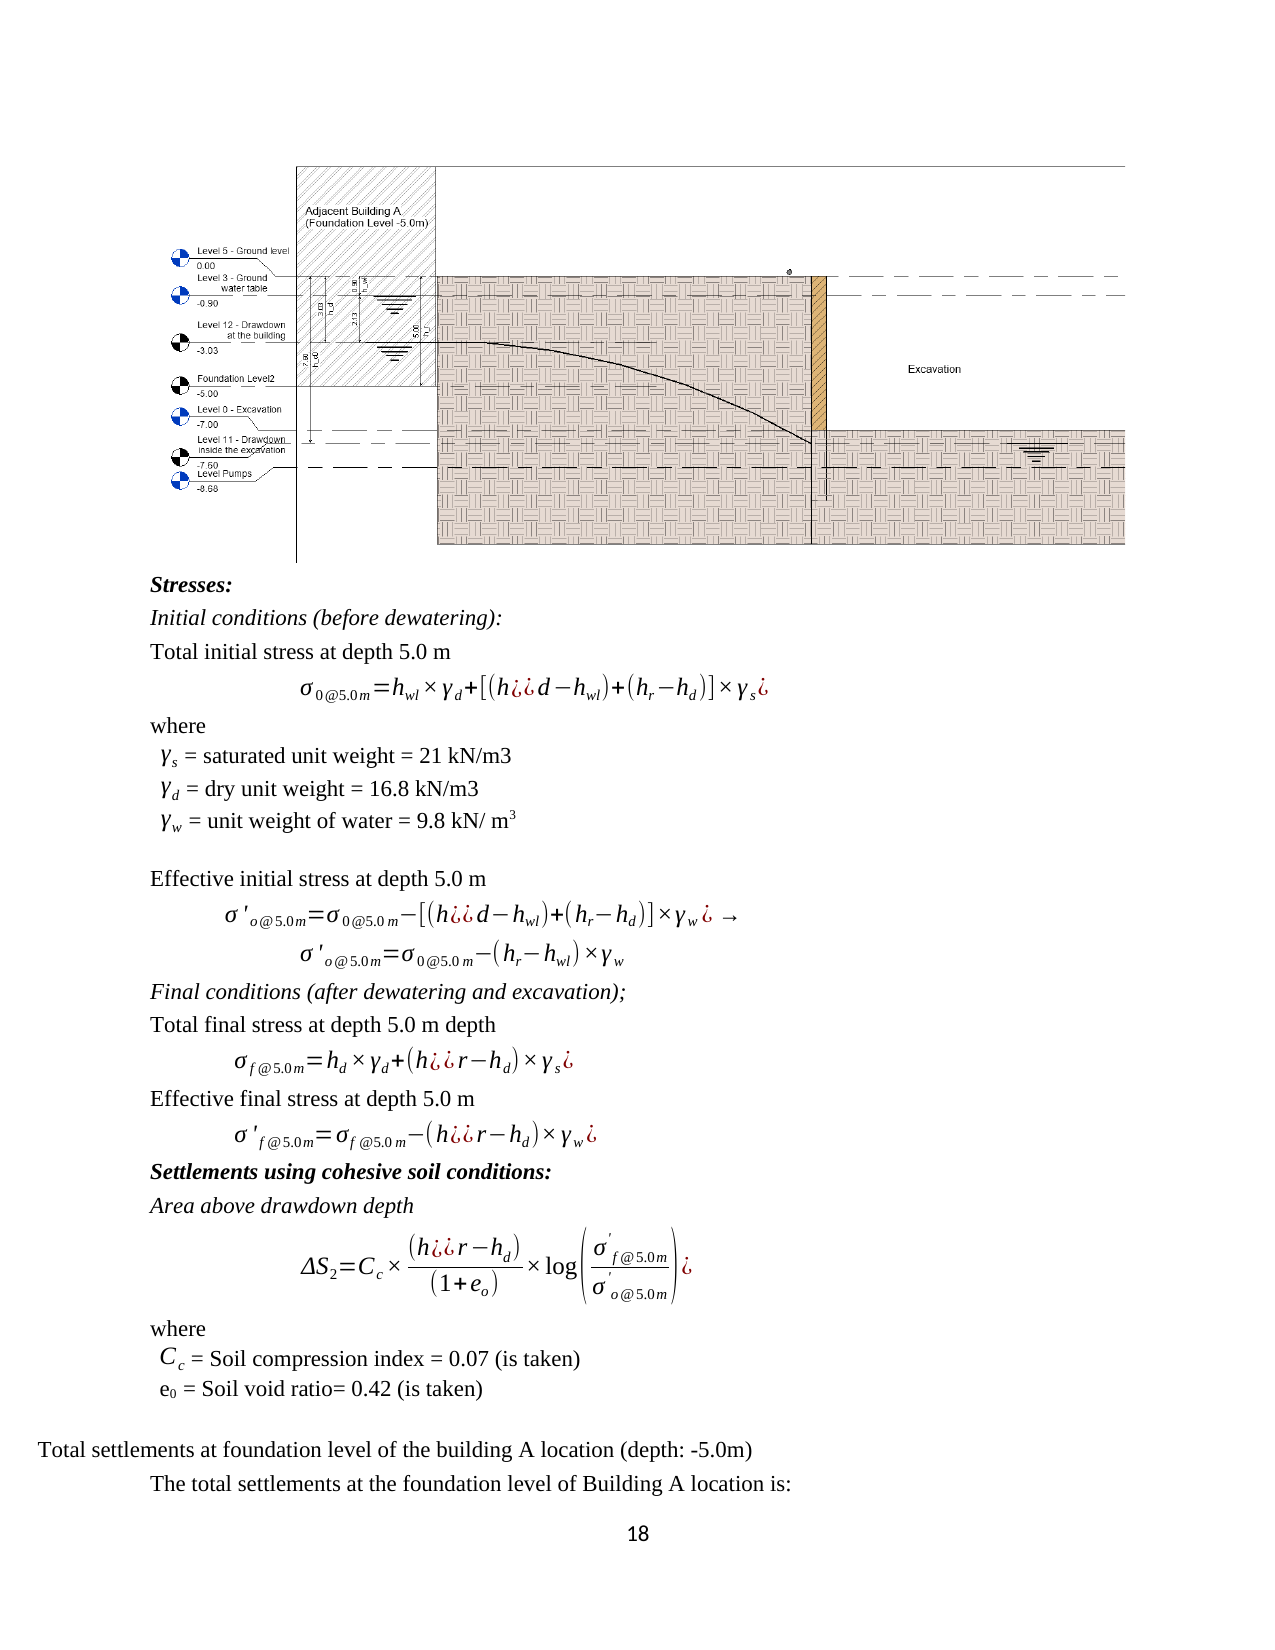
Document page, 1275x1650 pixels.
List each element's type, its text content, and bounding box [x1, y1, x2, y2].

text Settlements using cohesive soil conditions: [150, 1158, 1125, 1185]
text The total settlements at the foundation level of Building A location is: [150, 1470, 1125, 1497]
list Effective initial stress at depth 5.0 m [150, 865, 1125, 891]
list = dry unit weight = 16.8 kN/m3 [150, 772, 1125, 803]
list e0 = Soil void ratio= 0.42 (is taken) [150, 1375, 1125, 1401]
list = Soil compression index = 0.07 (is taken) [150, 1342, 1125, 1374]
list Total initial stress at depth 5.0 m [150, 638, 1125, 665]
list where [150, 1315, 1125, 1341]
text Stresses: [150, 571, 1125, 597]
subtitle Total settlements at foundation level of the building A location (depth: -5.0m) [37, 1436, 1125, 1463]
picture [150, 150, 1125, 563]
list = unit weight of water = 9.8 kN/ m3 [150, 804, 1125, 836]
list where [150, 712, 1125, 738]
text Initial conditions (before dewatering): [150, 604, 1125, 631]
text Final conditions (after dewatering and excavation); [150, 978, 1125, 1004]
text → [150, 899, 1125, 931]
list = saturated unit weight = 21 kN/m3 [150, 739, 1125, 771]
list Effective final stress at depth 5.0 m [150, 1085, 1125, 1111]
text Area above drawdown depth [150, 1192, 1125, 1218]
list Total final stress at depth 5.0 m depth [150, 1012, 1125, 1038]
